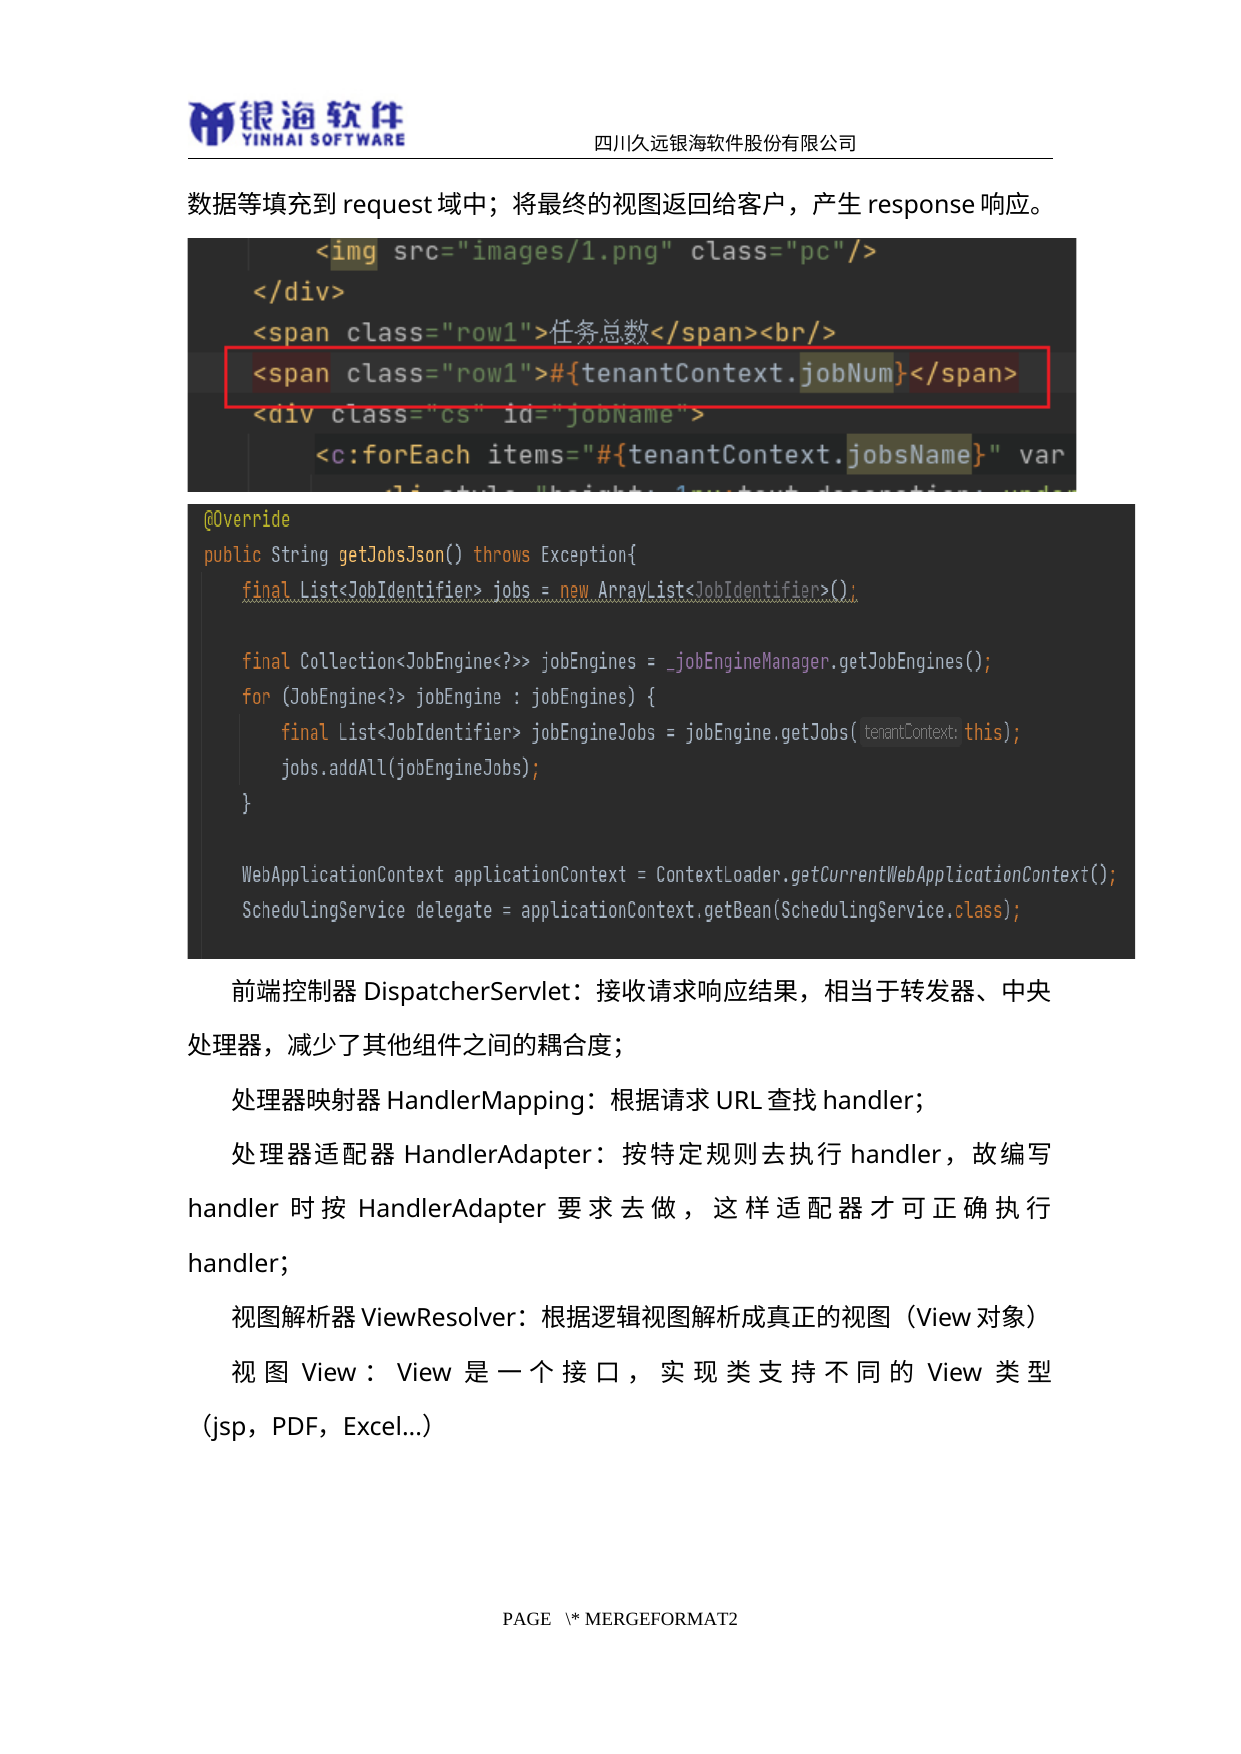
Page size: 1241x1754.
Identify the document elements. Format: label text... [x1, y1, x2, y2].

text 视图解析器ViewResolver：根据逻辑视图解析成真正的视图（View对象） [187, 1298, 1053, 1334]
text 前端控制器DispatcherServlet：接收请求响应结果，相当于转发器、中央处理器，减少了其他组件之间的耦合度； [187, 971, 1053, 1062]
text 处理器映射器HandlerMapping：根据请求URL查找handler； [187, 1080, 1053, 1116]
picture [187, 88, 412, 150]
text 处理器适配器HandlerAdapter：按特定规则去执行handler，故编写handler时按HandlerAdapter要求去做，这样适配器才可正确执行handler； [187, 1134, 1053, 1279]
picture [187, 504, 1136, 959]
picture [187, 238, 1077, 492]
text 视图View：View是一个接口，实现类支持不同的View类型（jsp，PDF，Excel...） [187, 1352, 1053, 1443]
